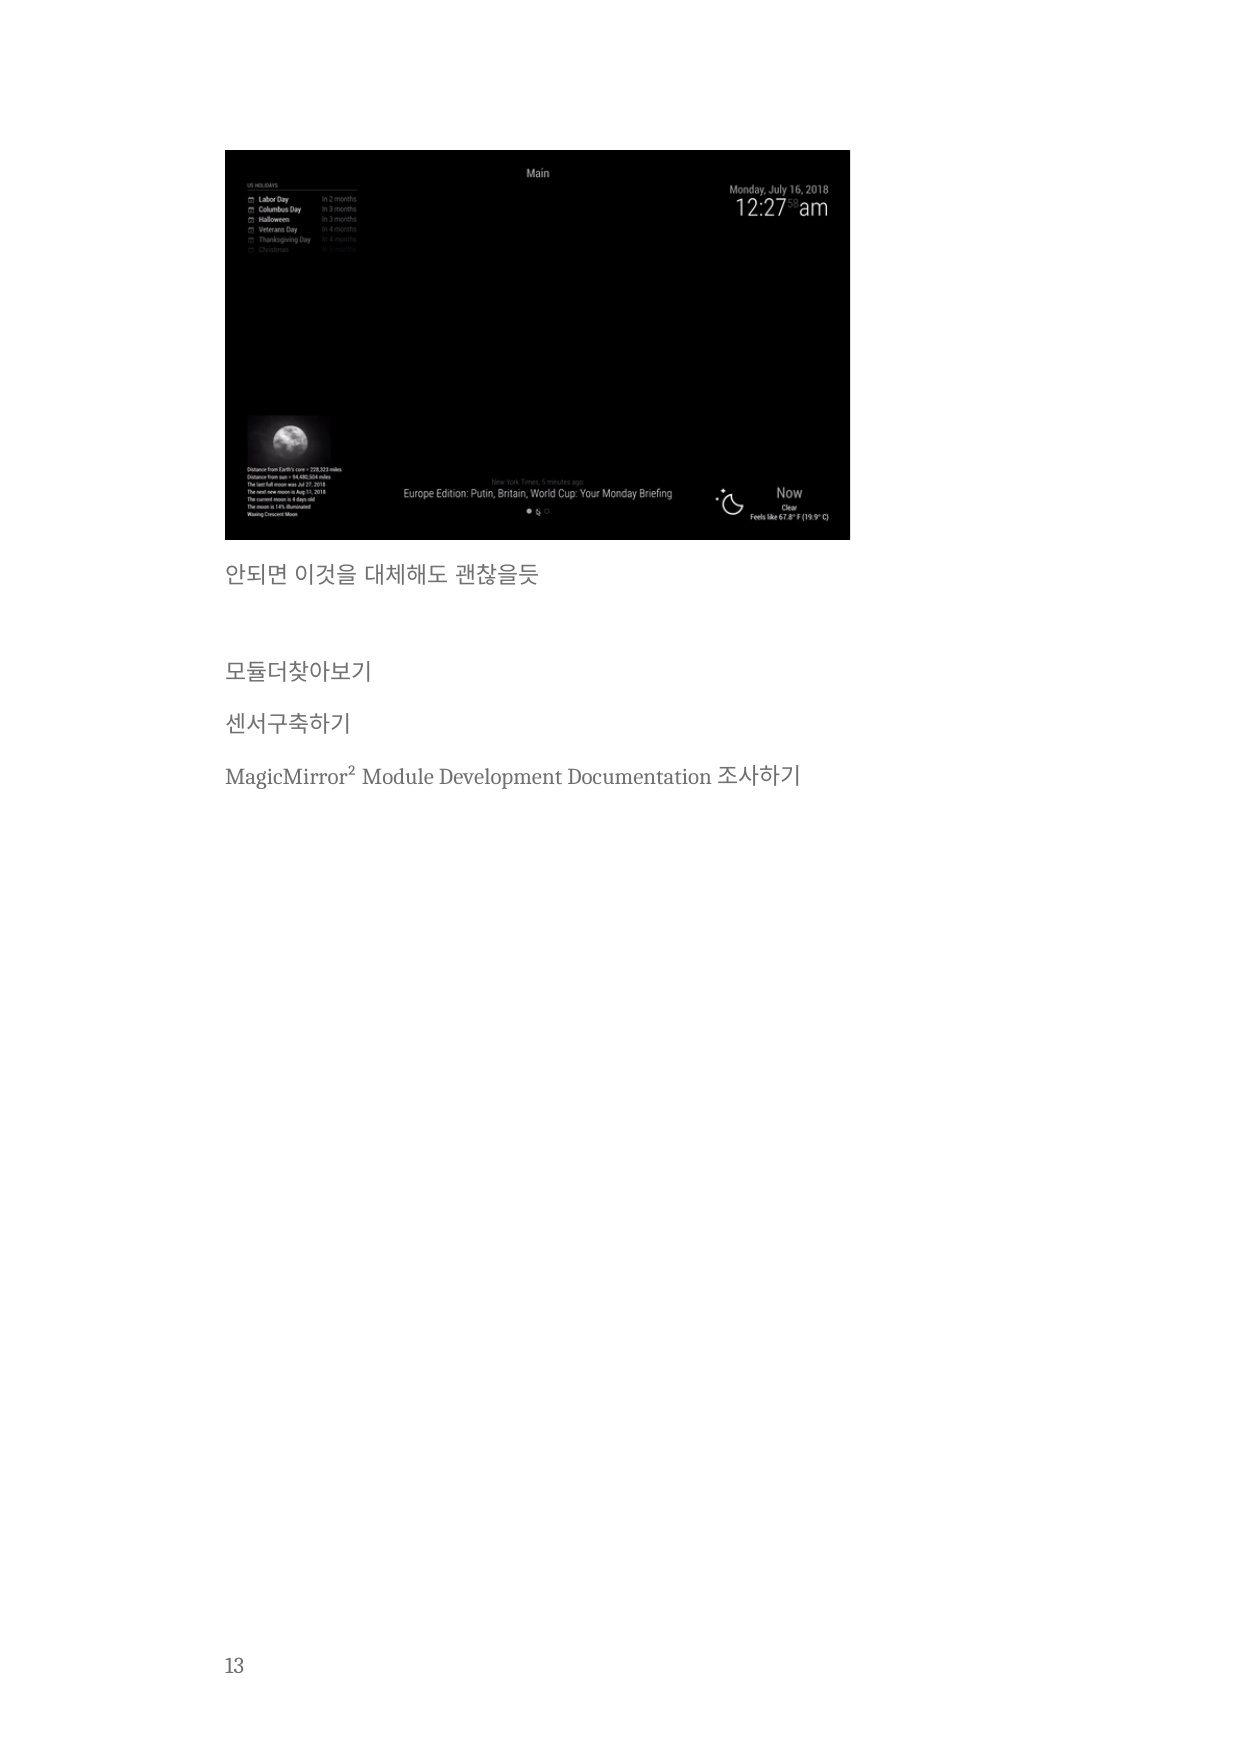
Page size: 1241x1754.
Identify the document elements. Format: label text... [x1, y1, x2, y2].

text 모듈더찾아보기 [225, 654, 1053, 687]
picture [225, 150, 851, 540]
text 센서구축하기 [225, 706, 1053, 739]
text 안되면 이것을 대체해도 괜찮을듯 [225, 557, 1053, 591]
text MagicMirror² Module Development Documentation 조사하기 [225, 758, 1053, 791]
